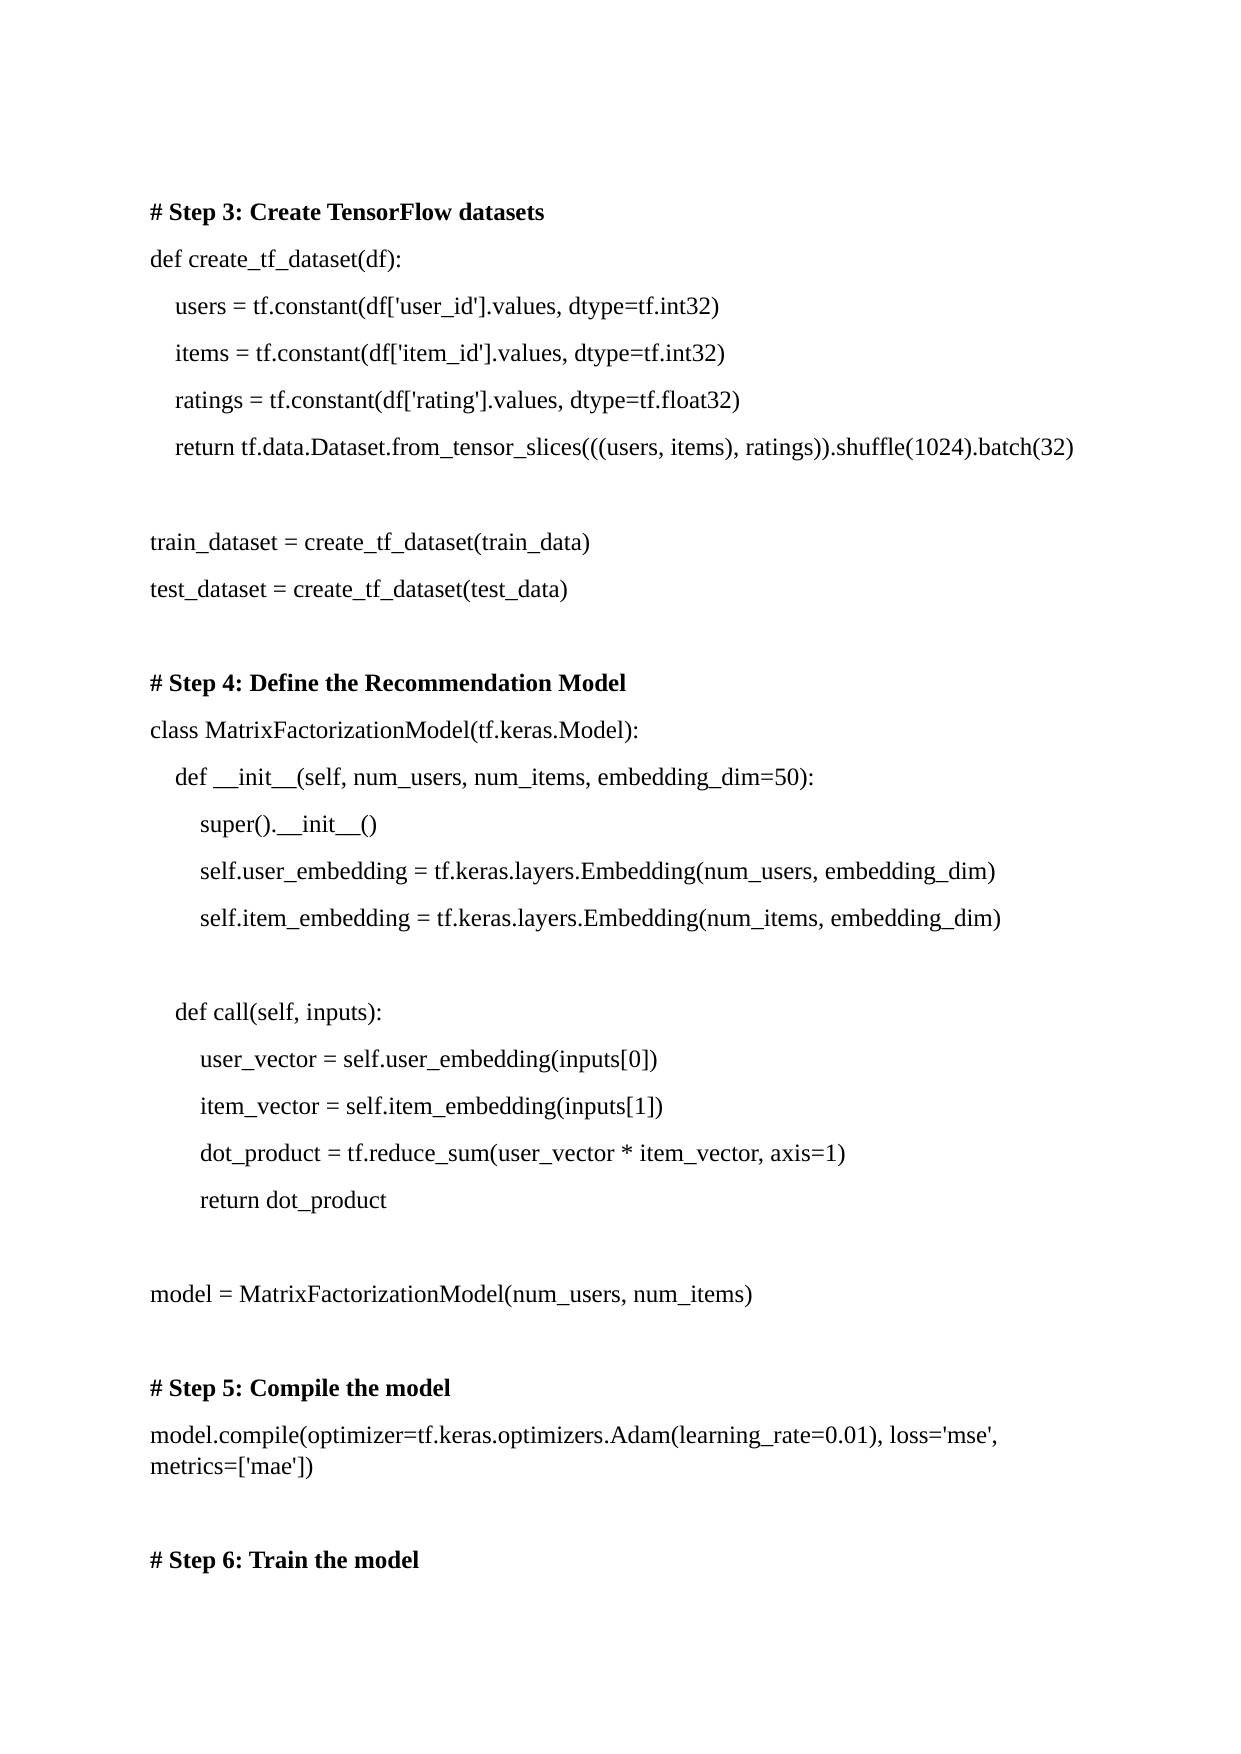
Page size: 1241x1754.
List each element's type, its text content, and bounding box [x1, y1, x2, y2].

text dot_product = tf.reduce_sum(user_vector * item_vector, axis=1) [150, 1138, 1090, 1167]
text item_vector = self.item_embedding(inputs[1]) [150, 1091, 1090, 1120]
text train_dataset = create_tf_dataset(train_data) [150, 527, 1090, 555]
text return tf.data.Dataset.from_tensor_slices(((users, items), ratings)).shuffle(1024).batch(32) [150, 432, 1090, 461]
text def __init__(self, num_users, num_items, embedding_dim=50): [150, 762, 1090, 791]
text # Step 6: Train the model [150, 1545, 1090, 1574]
text self.item_embedding = tf.keras.layers.Embedding(num_items, embedding_dim) [150, 903, 1090, 932]
text def call(self, inputs): [150, 997, 1090, 1026]
text users = tf.constant(df['user_id'].values, dtype=tf.int32) [150, 291, 1090, 320]
text model.compile(optimizer=tf.keras.optimizers.Adam(learning_rate=0.01), loss='mse', metrics=['mae']) [150, 1421, 1090, 1480]
text # Step 4: Define the Recommendation Model [150, 668, 1090, 697]
text def create_tf_dataset(df): [150, 244, 1090, 273]
text ratings = tf.constant(df['rating'].values, dtype=tf.float32) [150, 385, 1090, 414]
text # Step 3: Create TensorFlow datasets [150, 197, 1090, 226]
text class MatrixFactorizationModel(tf.keras.Model): [150, 715, 1090, 744]
text self.user_embedding = tf.keras.layers.Embedding(num_users, embedding_dim) [150, 856, 1090, 885]
text super().__init__() [150, 809, 1090, 838]
text user_vector = self.user_embedding(inputs[0]) [150, 1044, 1090, 1073]
text # Step 5: Compile the model [150, 1373, 1090, 1402]
text test_dataset = create_tf_dataset(test_data) [150, 574, 1090, 602]
text model = MatrixFactorizationModel(num_users, num_items) [150, 1279, 1090, 1308]
text return dot_product [150, 1185, 1090, 1214]
text items = tf.constant(df['item_id'].values, dtype=tf.int32) [150, 338, 1090, 367]
